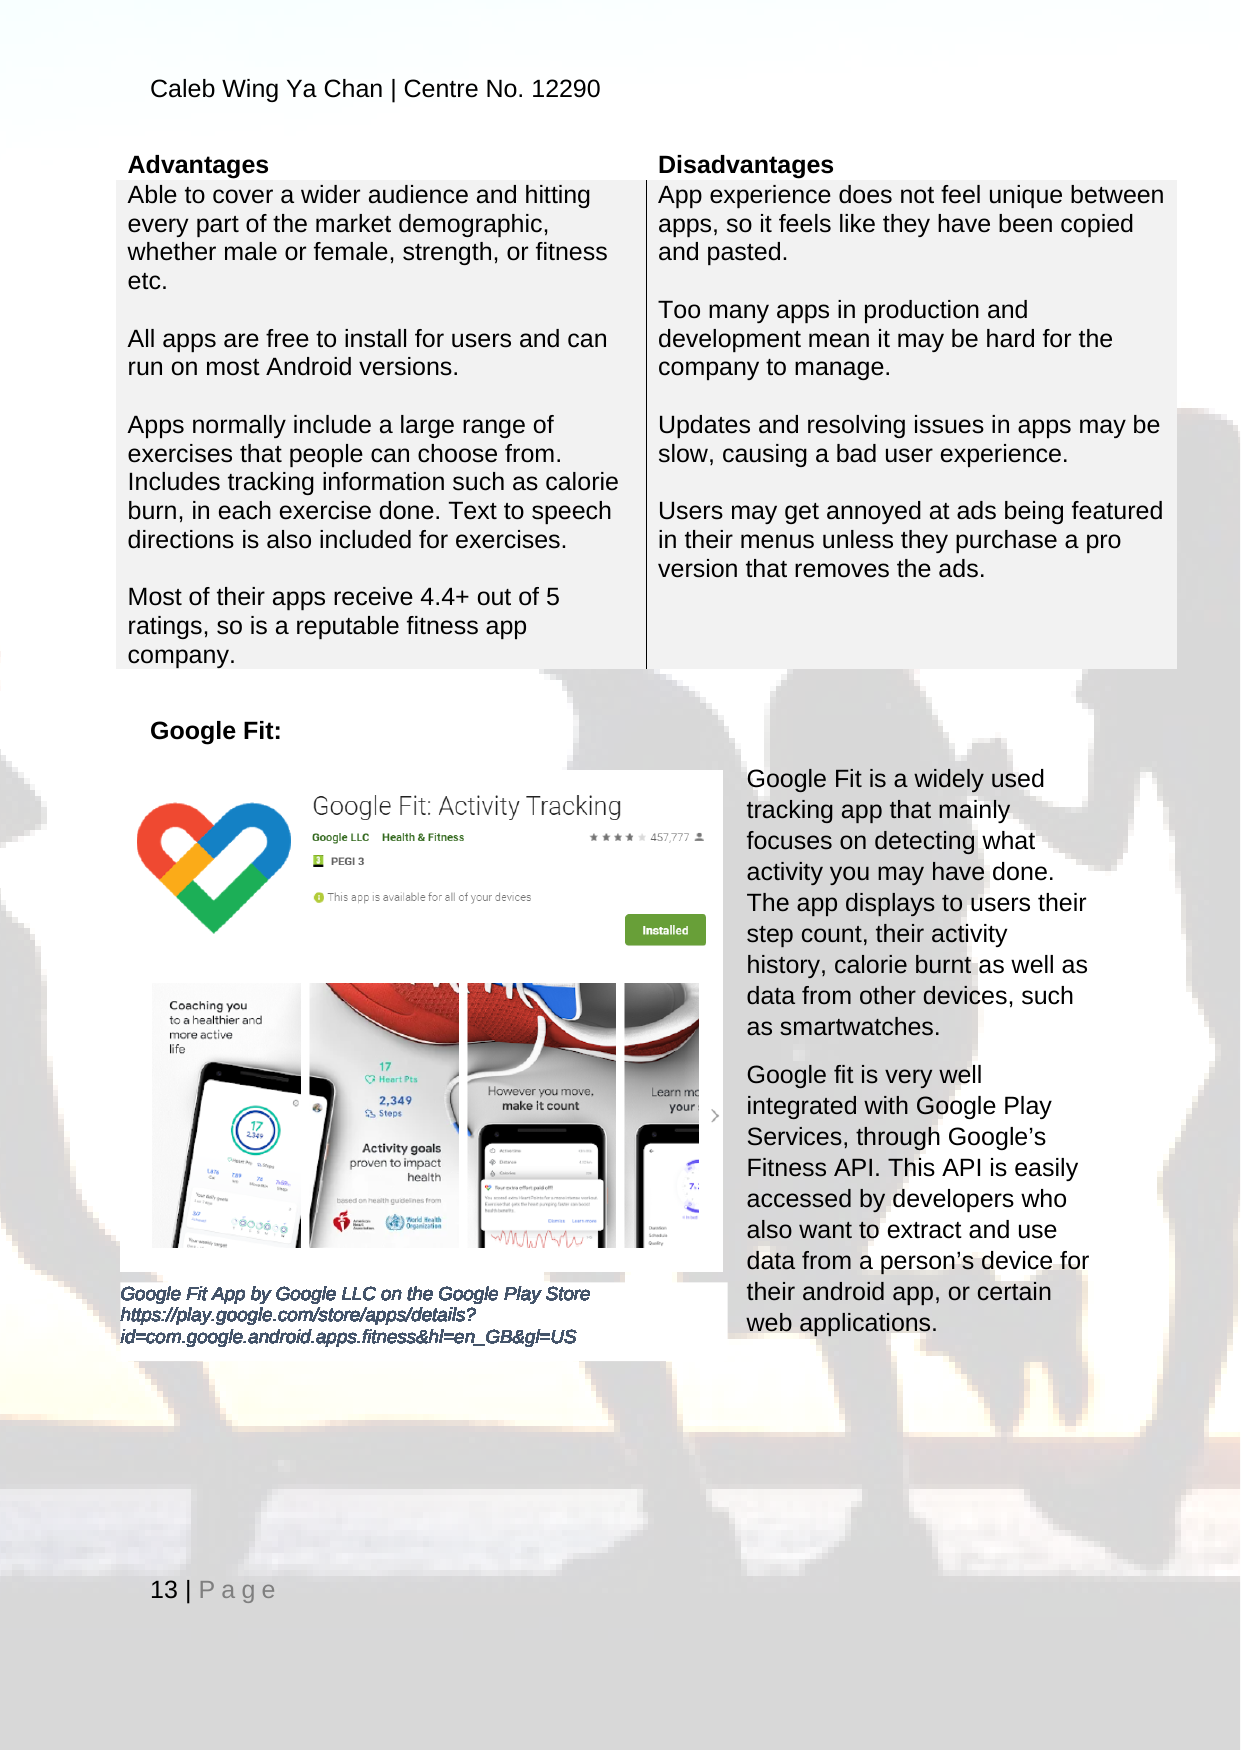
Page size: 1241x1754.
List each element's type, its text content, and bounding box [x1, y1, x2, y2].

table_header Disadvantages [647, 150, 1177, 180]
table_header Advantages [116, 150, 647, 180]
picture [120, 770, 723, 1272]
table_cell App experience does not feel unique between apps, so it feels like they have been copied and pasted. Too many apps in production and development mean it may be hard for the company to manage. Updates and resolving issues in apps may be slow, causing a bad user experience. Users may get annoyed at ads being featured in their menus unless they purchase a pro version that removes the ads. [647, 180, 1177, 669]
text Google fit is very well integrated with Google Play Services, through Google’s Fitness API. This API is easily accessed by developers who also want to extract and use data from a person’s device for their android app, or certain web applications. [150, 1060, 1090, 1337]
text Google Fit is a widely used tracking app that mainly focuses on detecting what activity you may have done. The app displays to users their step count, their activity history, calorie burnt as well as data from other devices, such as smartwatches. [150, 764, 1090, 1041]
text Google Fit: [150, 716, 1090, 745]
table_cell Able to cover a wider audience and hitting every part of the market demographic, whether male or female, strength, or fitness etc. All apps are free to install for users and can run on most Android versions. Apps normally include a large range of exercises that people can choose from. Includes tracking information such as calorie burn, in each exercise done. Text to speech directions is also included for exercises. Most of their apps receive 4.4+ out of 5 ratings, so is a reputable fitness app company. [116, 180, 646, 669]
